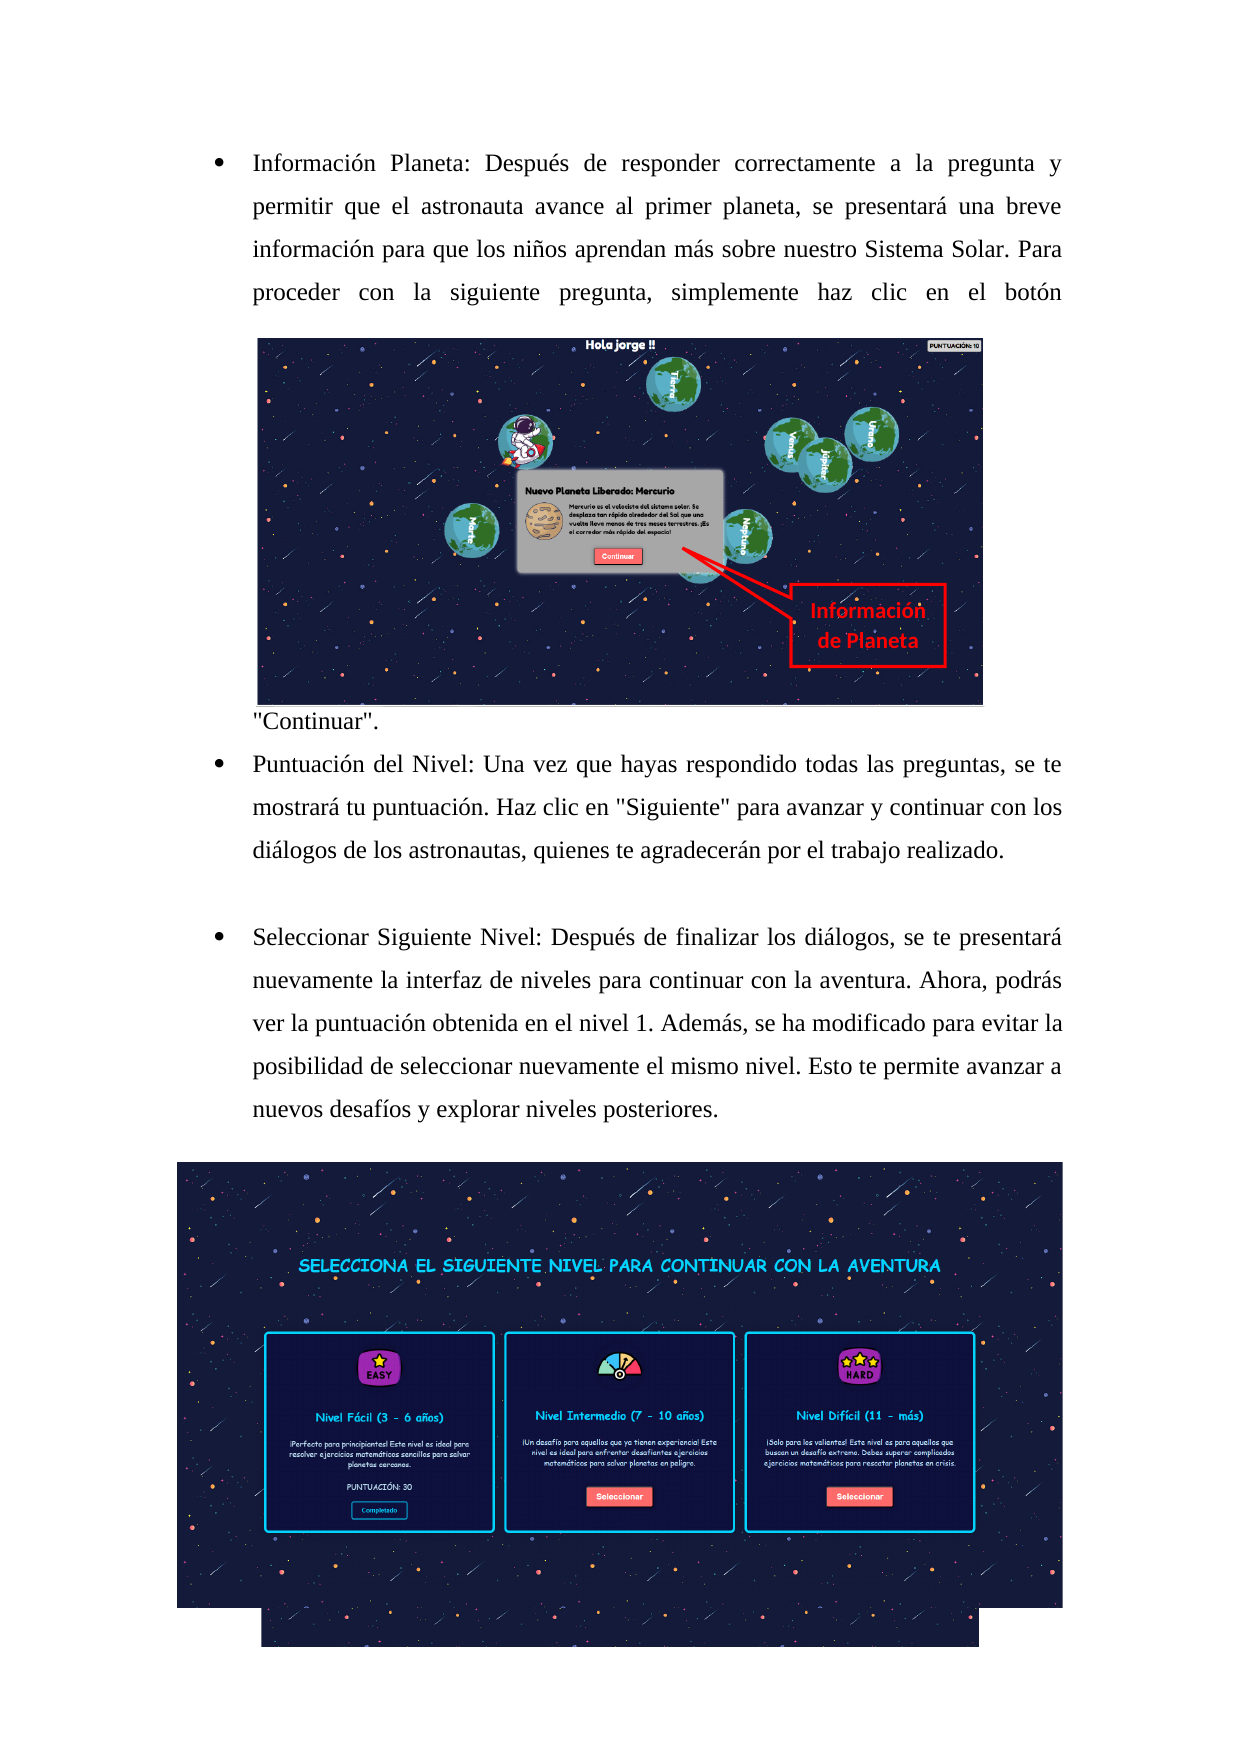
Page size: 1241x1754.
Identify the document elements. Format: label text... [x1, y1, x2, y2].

picture [255, 337, 985, 707]
list Puntuación del Nivel: Una vez que hayas respondido todas las preguntas, se te mostrará tu puntuación. Haz clic en "Siguiente" para avanzar y continuar con los diálogos de los astronautas, quienes te agradecerán por el trabajo realizado. [215, 749, 1063, 864]
list Seleccionar Siguiente Nivel: Después de finalizar los diálogos, se te presentará nuevamente la interfaz de niveles para continuar con la aventura. Ahora, podrás ver la puntuación obtenida en el nivel 1. Además, se ha modificado para evitar la posibilidad de seleccionar nuevamente el mismo nivel. Esto te permite avanzar a nuevos desafíos y explorar niveles posteriores. [215, 922, 1063, 1123]
picture [177, 1162, 1063, 1647]
